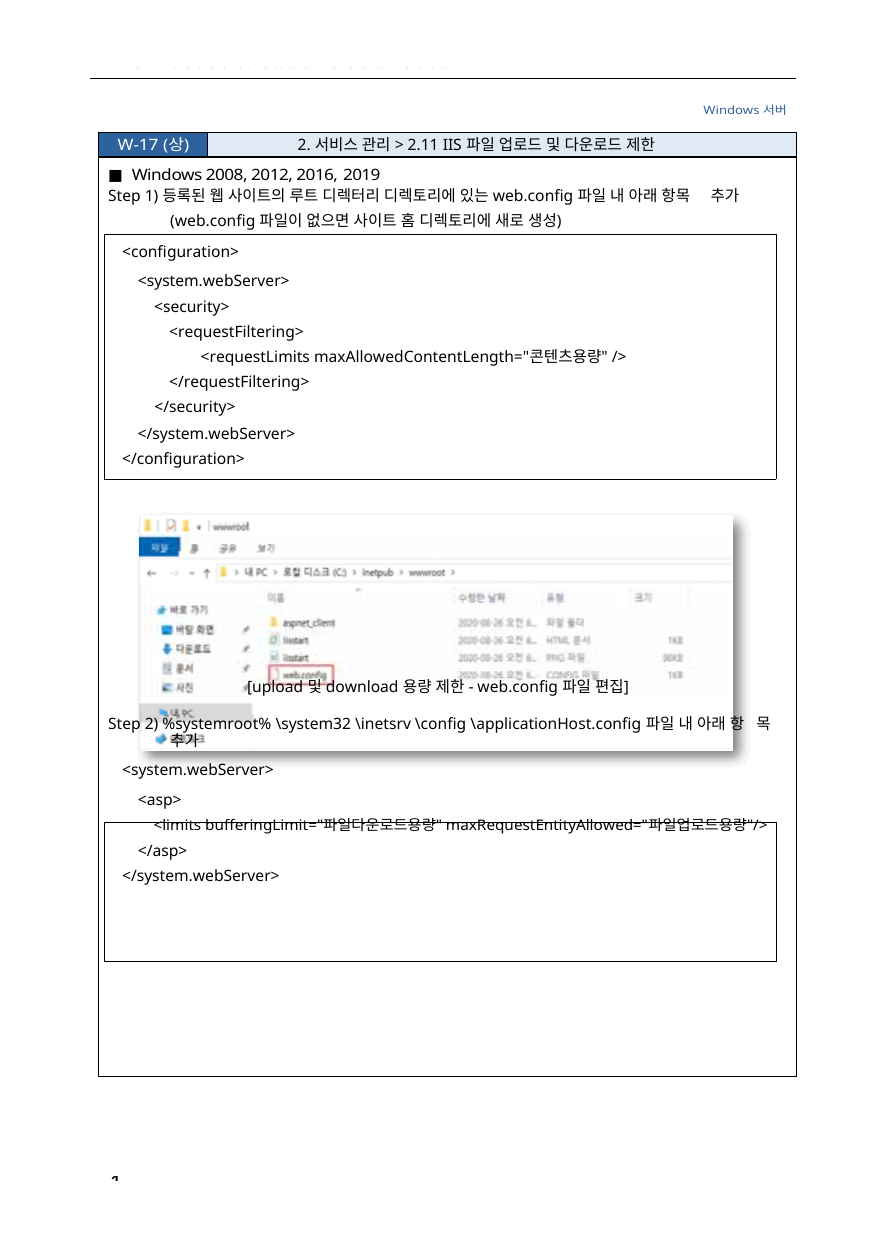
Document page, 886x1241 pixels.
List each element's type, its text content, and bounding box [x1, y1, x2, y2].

picture [136, 512, 751, 769]
list Windows 서버 [649, 102, 787, 118]
